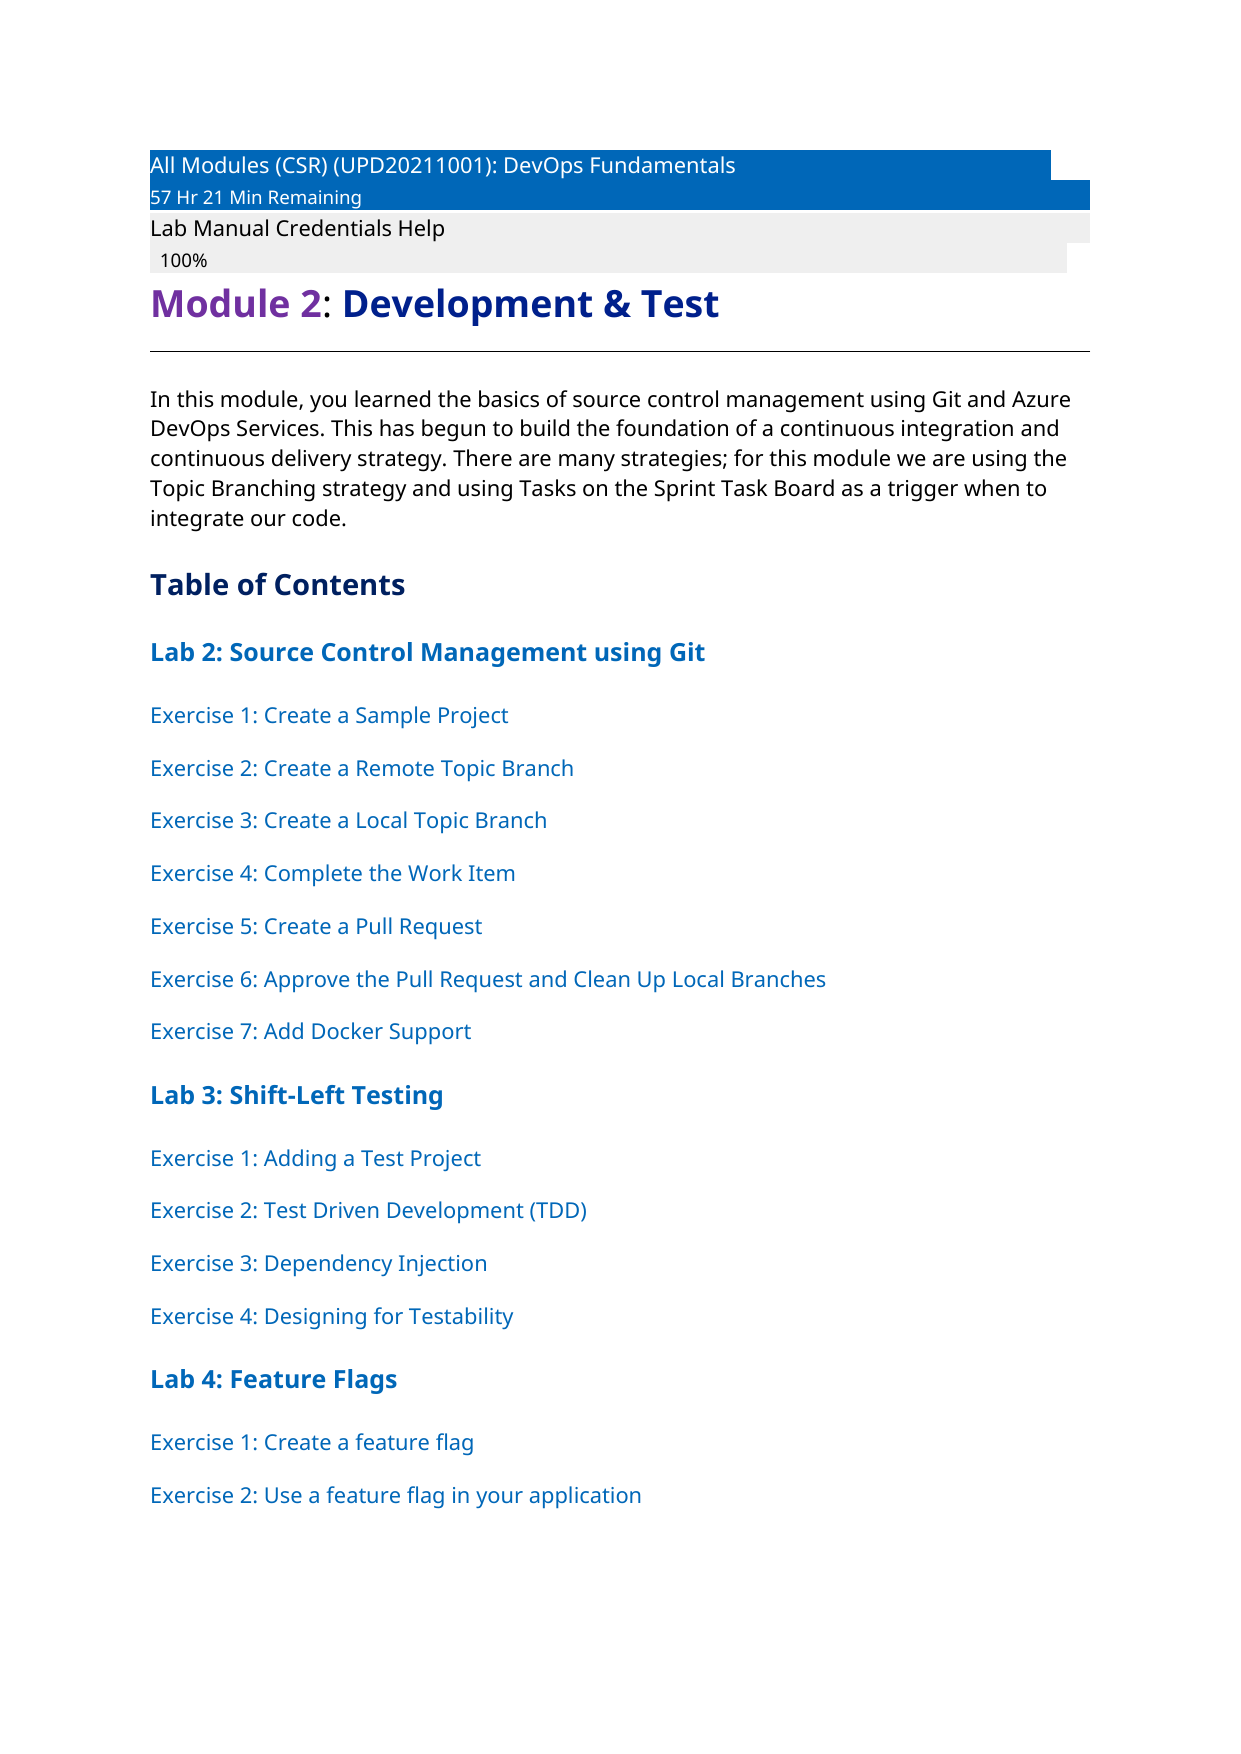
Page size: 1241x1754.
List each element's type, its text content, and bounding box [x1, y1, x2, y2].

text Exercise 3: Create a Local Topic Branch [150, 806, 1090, 835]
text 100% [150, 248, 1067, 273]
text Exercise 1: Adding a Test Project [150, 1143, 1090, 1172]
text Exercise 6: Approve the Pull Request and Clean Up Local Branches [150, 964, 1090, 993]
text 57 Hr 21 Min Remaining [150, 184, 1090, 210]
text Exercise 4: Designing for Testability [150, 1301, 1090, 1331]
text All Modules (CSR) (UPD20211001): DevOps Fundamentals [150, 150, 1051, 180]
text Exercise 7: Add Docker Support [150, 1016, 1090, 1046]
text Exercise 2: Test Driven Development (TDD) [150, 1195, 1090, 1225]
text Exercise 4: Complete the Work Item [150, 858, 1090, 888]
subtitle Table of Contents [150, 564, 1090, 603]
subtitle Lab 3: Shift-Left Testing [150, 1077, 1090, 1111]
subtitle Lab 4: Feature Flags [150, 1362, 1090, 1396]
text Exercise 2: Use a feature flag in your application [150, 1480, 1090, 1510]
text Exercise 1: Create a feature flag [150, 1427, 1090, 1457]
text Exercise 5: Create a Pull Request [150, 911, 1090, 941]
text Exercise 3: Dependency Injection [150, 1248, 1090, 1278]
text Lab Manual Credentials Help [150, 213, 1090, 243]
text Exercise 1: Create a Sample Project [150, 700, 1090, 730]
subtitle Module 2: Development & Test [150, 277, 1090, 351]
text In this module, you learned the basics of source control management using Git and Azure DevOps Services. This has begun to build the foundation of a continuous integration and continuous delivery strategy. There are many strategies; for this module we are using the Topic Branching strategy and using Tasks on the Sprint Task Board as a trigger when to integrate our code. [150, 384, 1090, 533]
text Exercise 2: Create a Remote Topic Branch [150, 753, 1090, 783]
subtitle Lab 2: Source Control Management using Git [150, 635, 1090, 669]
